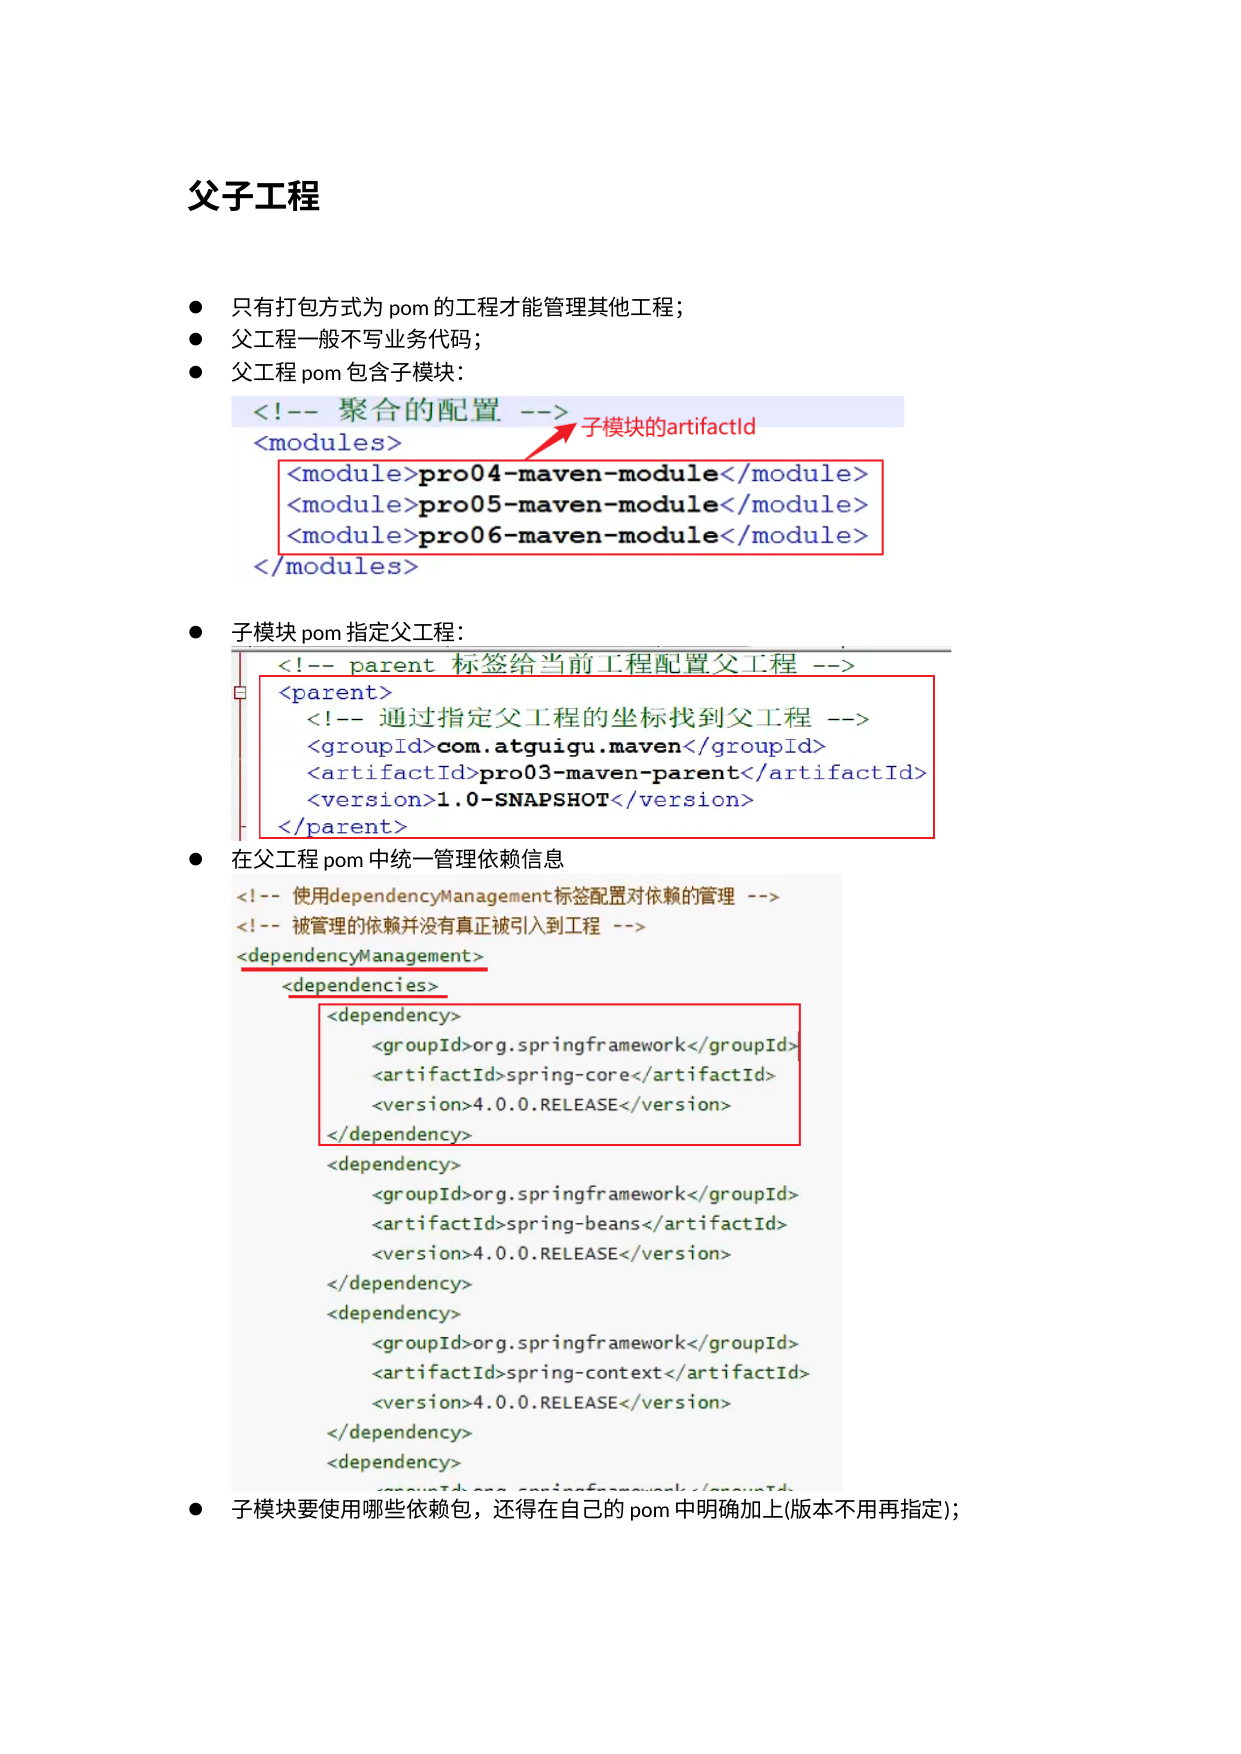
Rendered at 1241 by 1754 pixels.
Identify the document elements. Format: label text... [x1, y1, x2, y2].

list 父工程pom包含子模块： [187, 354, 1053, 387]
list 在父工程pom中统一管理依赖信息 [187, 842, 1053, 874]
list 父工程一般不写业务代码； [187, 322, 1053, 354]
picture [231, 874, 843, 1491]
list 子模块要使用哪些依赖包，还得在自己的pom中明确加上(版本不用再指定)； [187, 1492, 1053, 1524]
picture [231, 646, 952, 841]
subtitle 父子工程 [187, 162, 1053, 227]
list 子模块pom指定父工程： [187, 614, 1053, 647]
list 只有打包方式为pom的工程才能管理其他工程； [187, 289, 1053, 322]
picture [231, 386, 905, 584]
